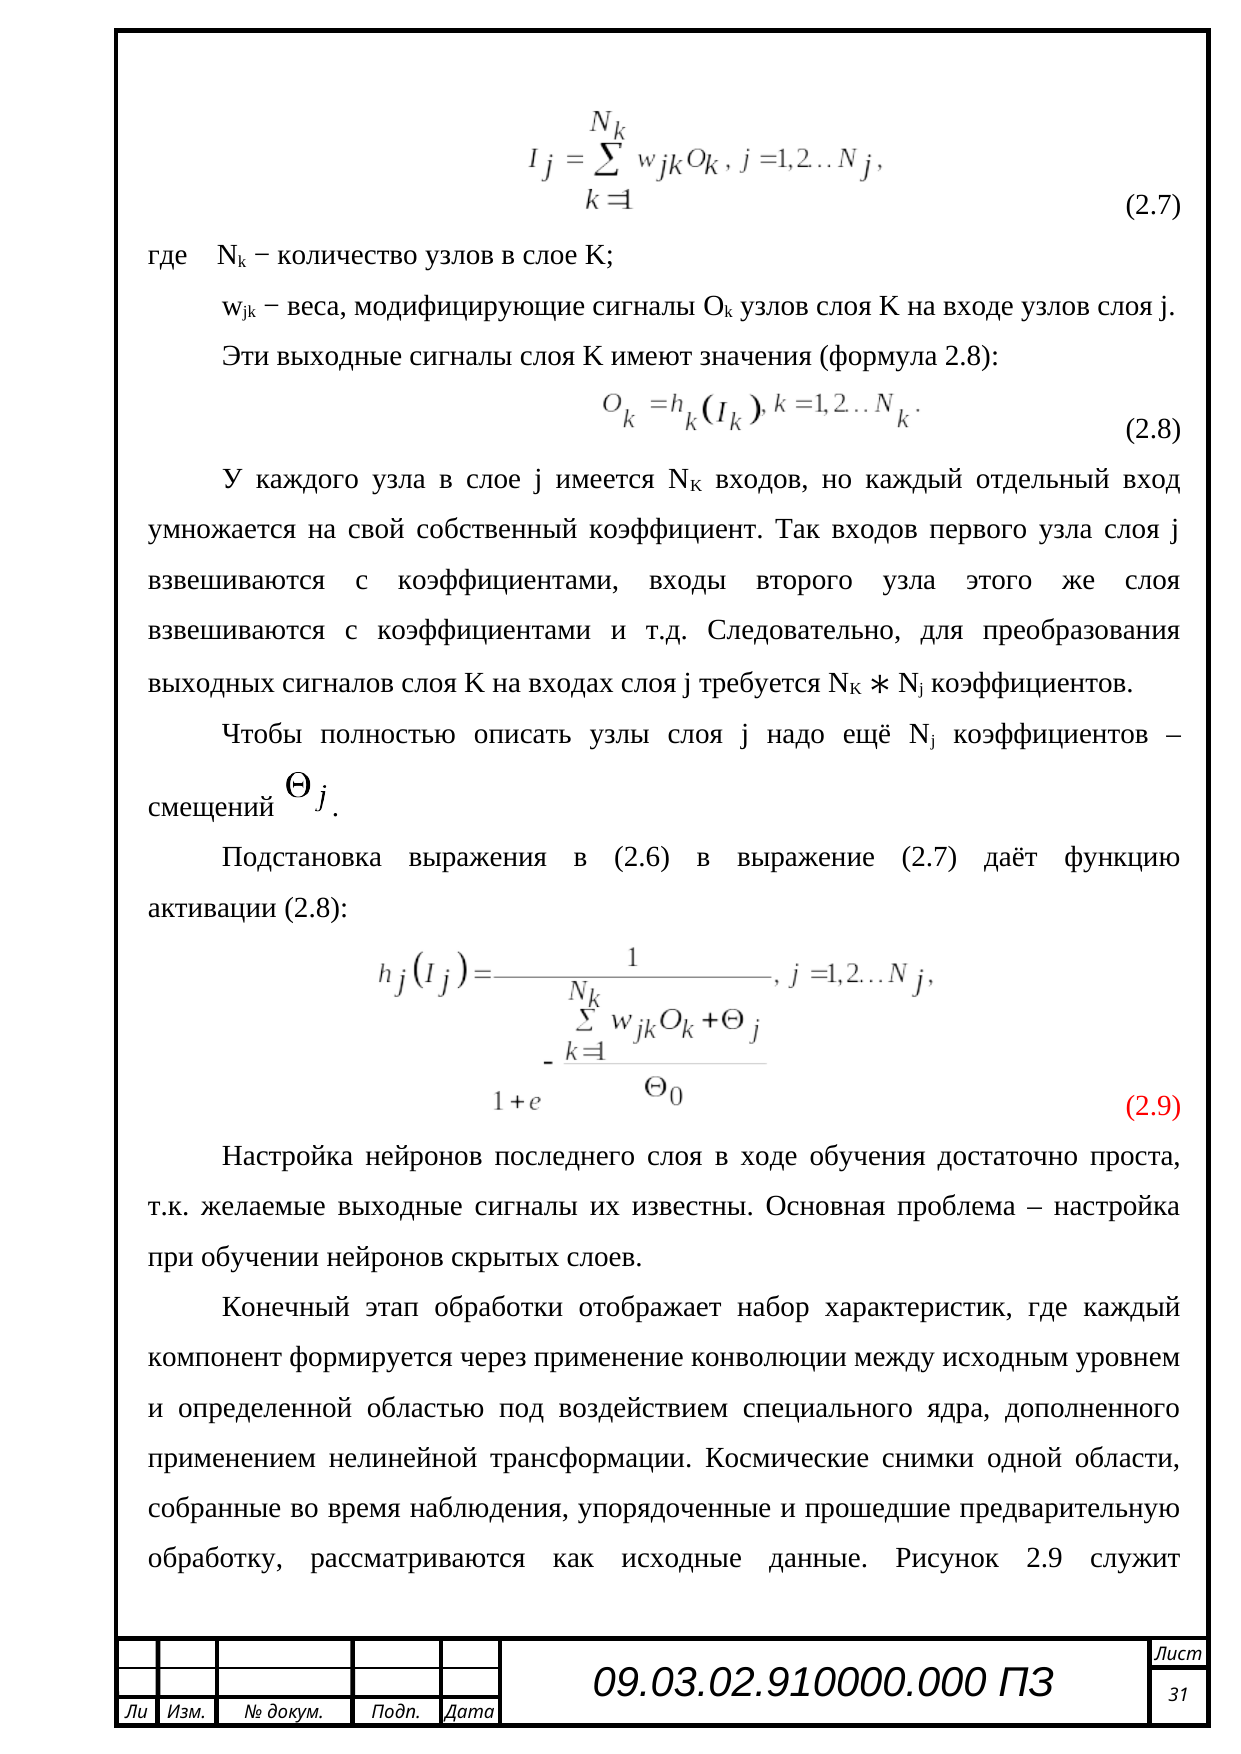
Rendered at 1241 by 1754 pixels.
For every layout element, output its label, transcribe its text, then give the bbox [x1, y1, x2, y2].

text wjk − веса, модифицирующие сигналы Ok узлов слоя K на входе узлов слоя j. [148, 288, 1181, 321]
text (2.9) [148, 940, 1181, 1121]
text Подстановка выражения в (2.6) в выражение (2.7) даёт функцию активации (2.8): [148, 839, 1181, 923]
text где Nk − количество узлов в слое K; [148, 237, 1181, 271]
text Эти выходные сигналы слоя K имеют значения (формула 2.8): [148, 338, 1181, 372]
text (2.8) [148, 388, 1181, 444]
text (2.7) [148, 102, 1181, 221]
text У каждого узла в слое j имеется NK входов, но каждый отдельный вход умножается на свой собственный коэффициент. Так входов первого узла слоя j взвешиваются с коэффициентами, входы второго узла этого же слоя взвешиваются с коэффициентами и т.д. Следовательно, для преобразования выходных сигналов слоя K на входах слоя j требуется NK ∗ Nj коэффициентов. [148, 461, 1181, 698]
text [148, 1289, 1181, 1574]
text Чтобы полностью описать узлы слоя j надо ещё Nj коэффициентов – смещений . [148, 716, 1181, 823]
text Настройка нейронов последнего слоя в ходе обучения достаточно проста, т.к. желаемые выходные сигналы их известны. Основная проблема – настройка при обучении нейронов скрытых слоев. [148, 1138, 1181, 1272]
